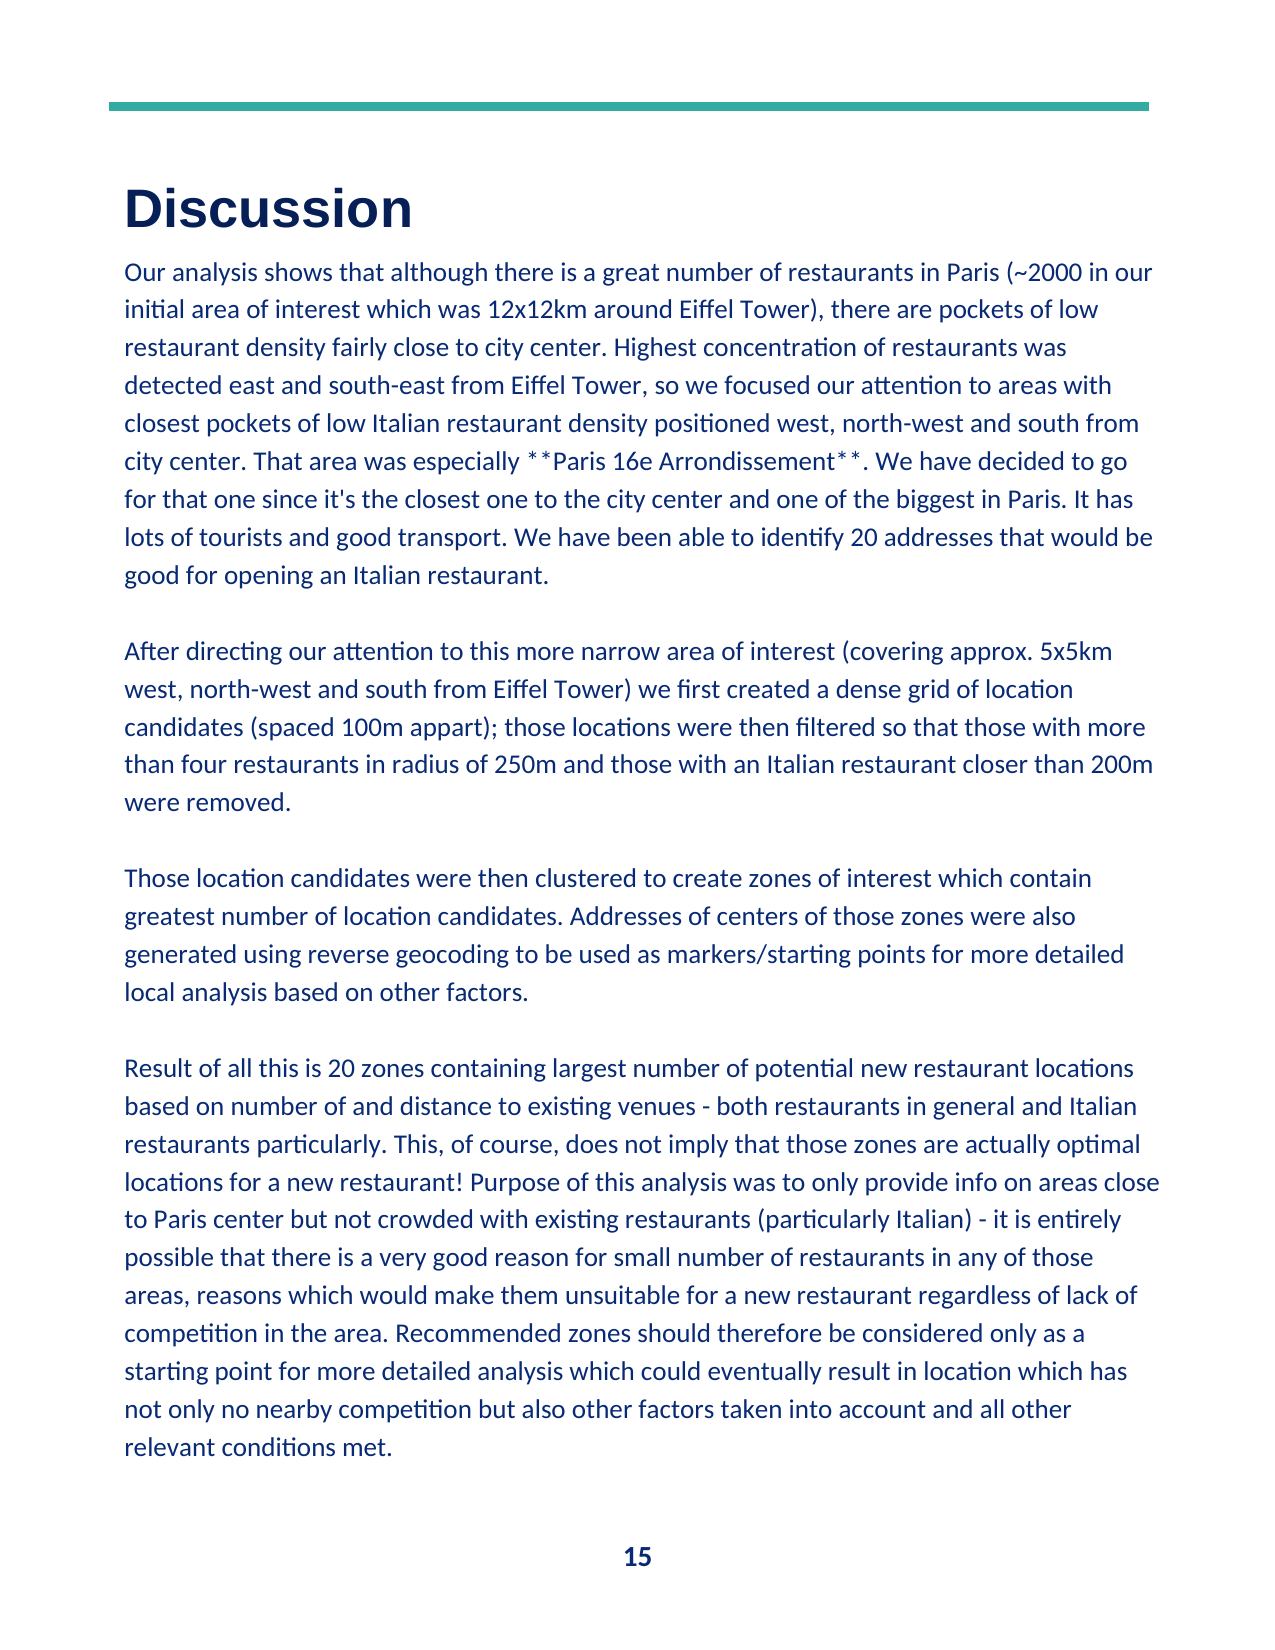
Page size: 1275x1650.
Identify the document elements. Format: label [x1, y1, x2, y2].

table_cell [124, 152, 1166, 1468]
